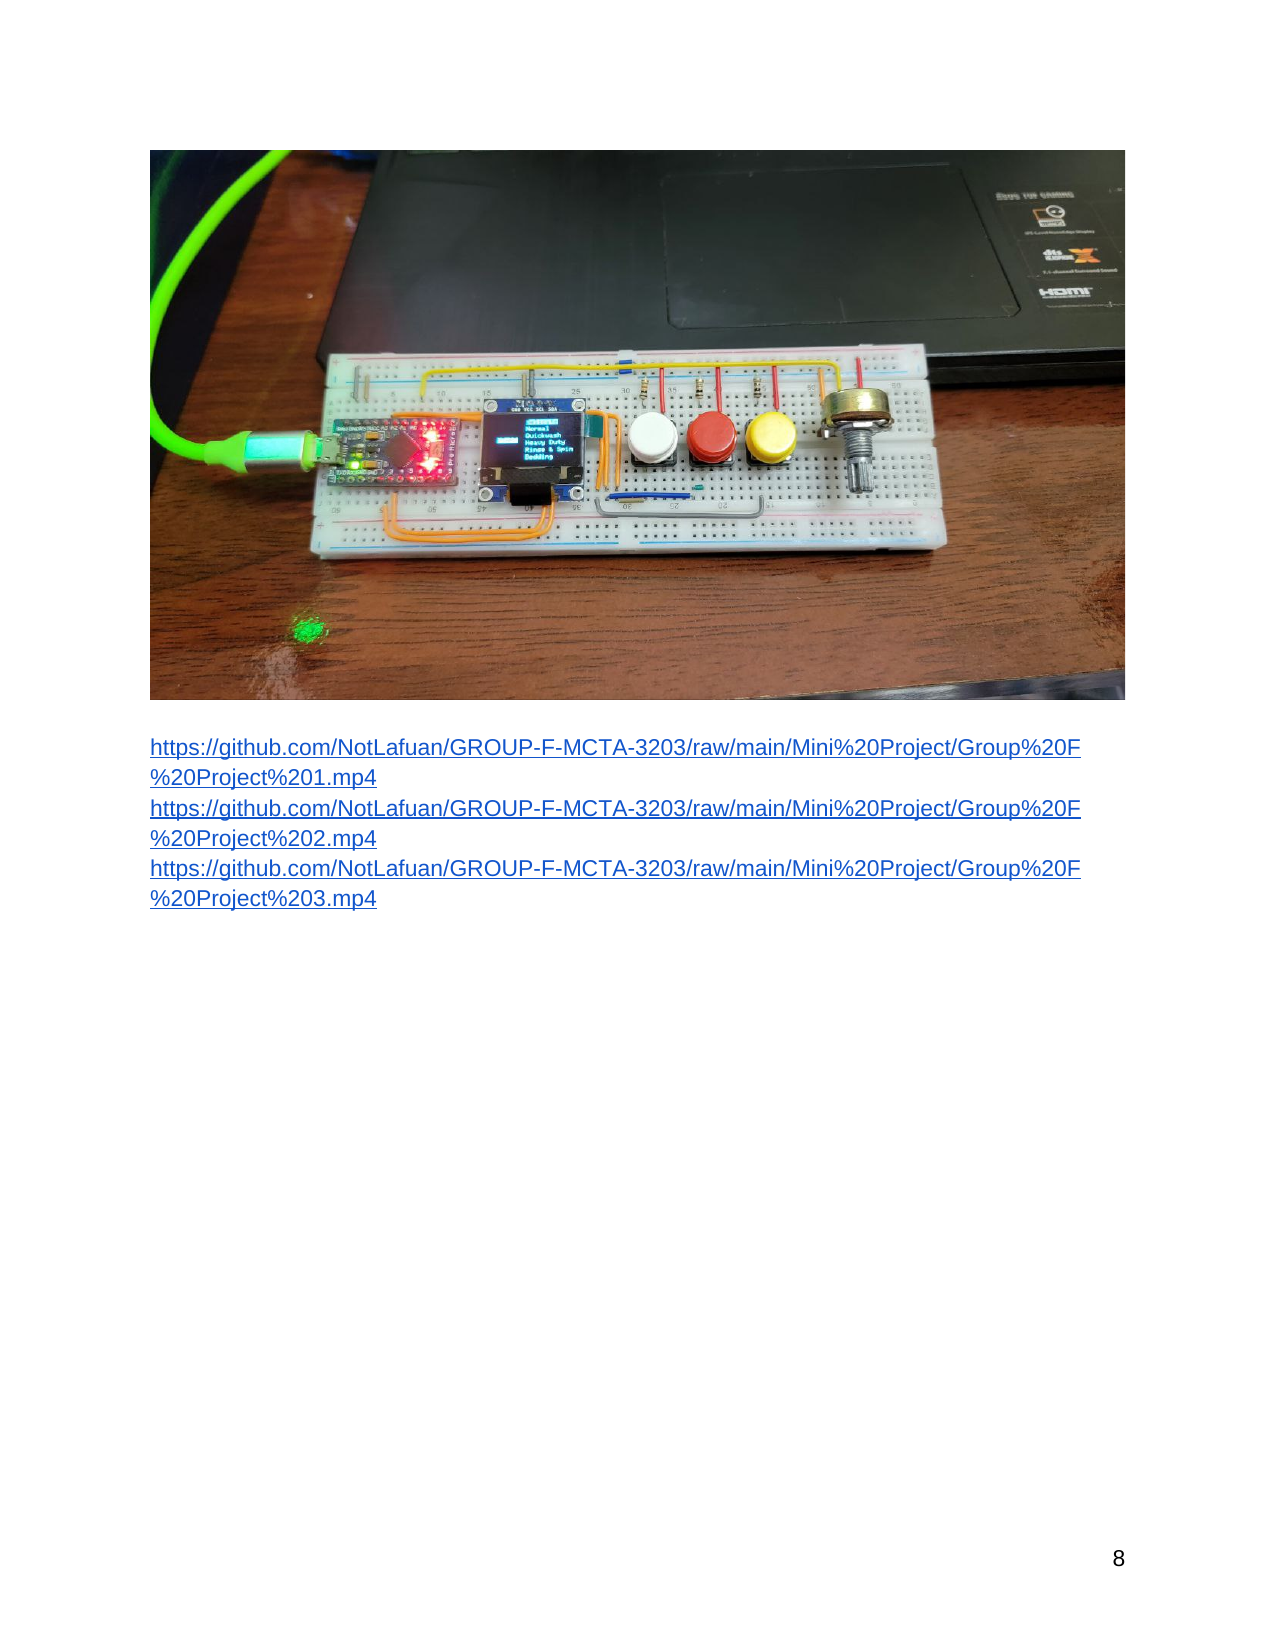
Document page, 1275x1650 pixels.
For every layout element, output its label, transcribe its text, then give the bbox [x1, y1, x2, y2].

text https://github.com/NotLafuan/GROUP-F-MCTA-3203/raw/main/Mini%20Project/Group%20F%20Project%203.mp4 [150, 855, 1125, 911]
text https://github.com/NotLafuan/GROUP-F-MCTA-3203/raw/main/Mini%20Project/Group%20F%20Project%201.mp4 [150, 734, 1125, 791]
text https://github.com/NotLafuan/GROUP-F-MCTA-3203/raw/main/Mini%20Project/Group%20F%20Project%202.mp4 [150, 794, 1125, 851]
picture [150, 150, 1125, 700]
